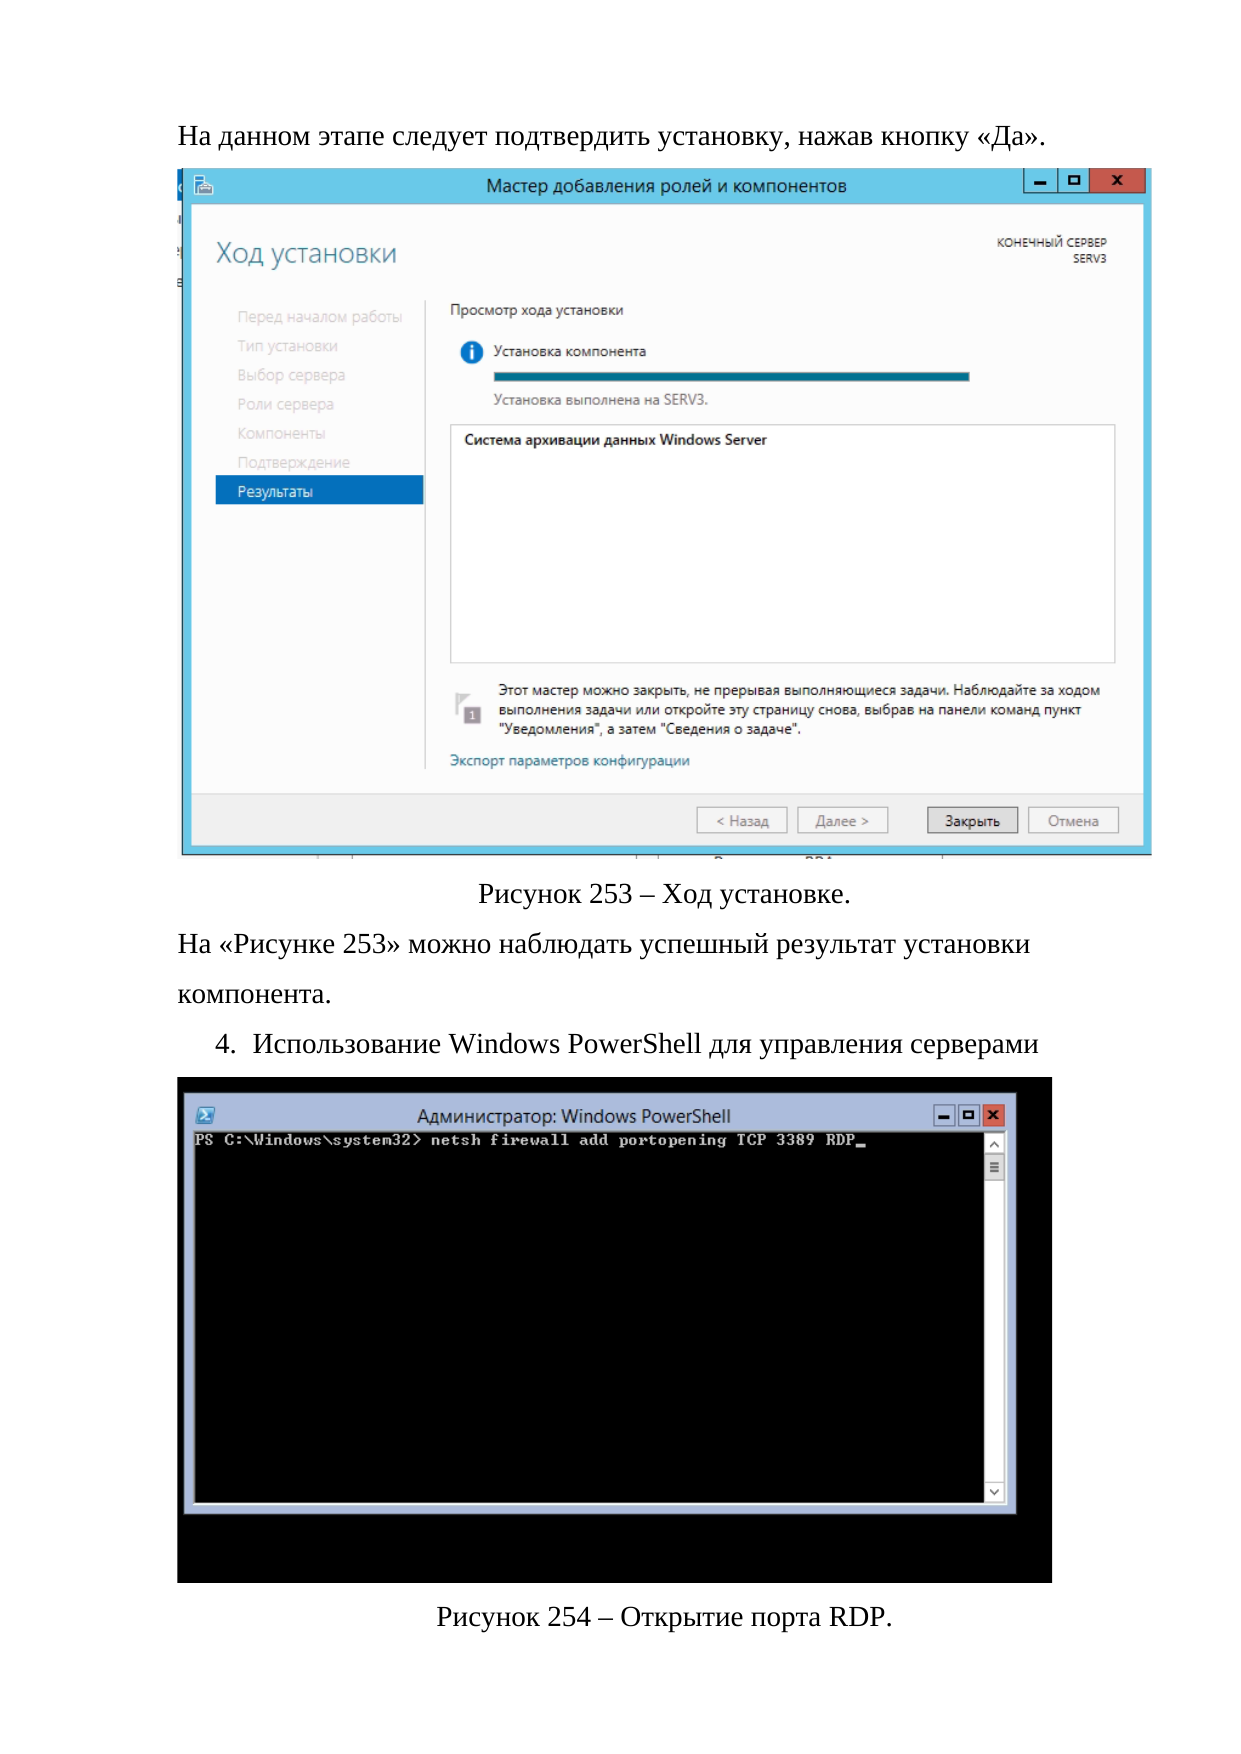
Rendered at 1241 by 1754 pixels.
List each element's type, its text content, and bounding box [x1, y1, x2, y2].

subtitle Использование Windows PowerShell для управления серверами [215, 1027, 1152, 1060]
text На «Рисунке 253» можно наблюдать успешный результат установки компонента. [177, 926, 1152, 1010]
text Рисунок 253 – Ход установке. [177, 876, 1152, 909]
text Рисунок 254 – Открытие порта RDP. [177, 1599, 1152, 1633]
text На данном этапе следует подтвердить установку, нажав кнопку «Да». [177, 118, 1152, 152]
picture [177, 168, 1152, 859]
picture [177, 1077, 1053, 1583]
